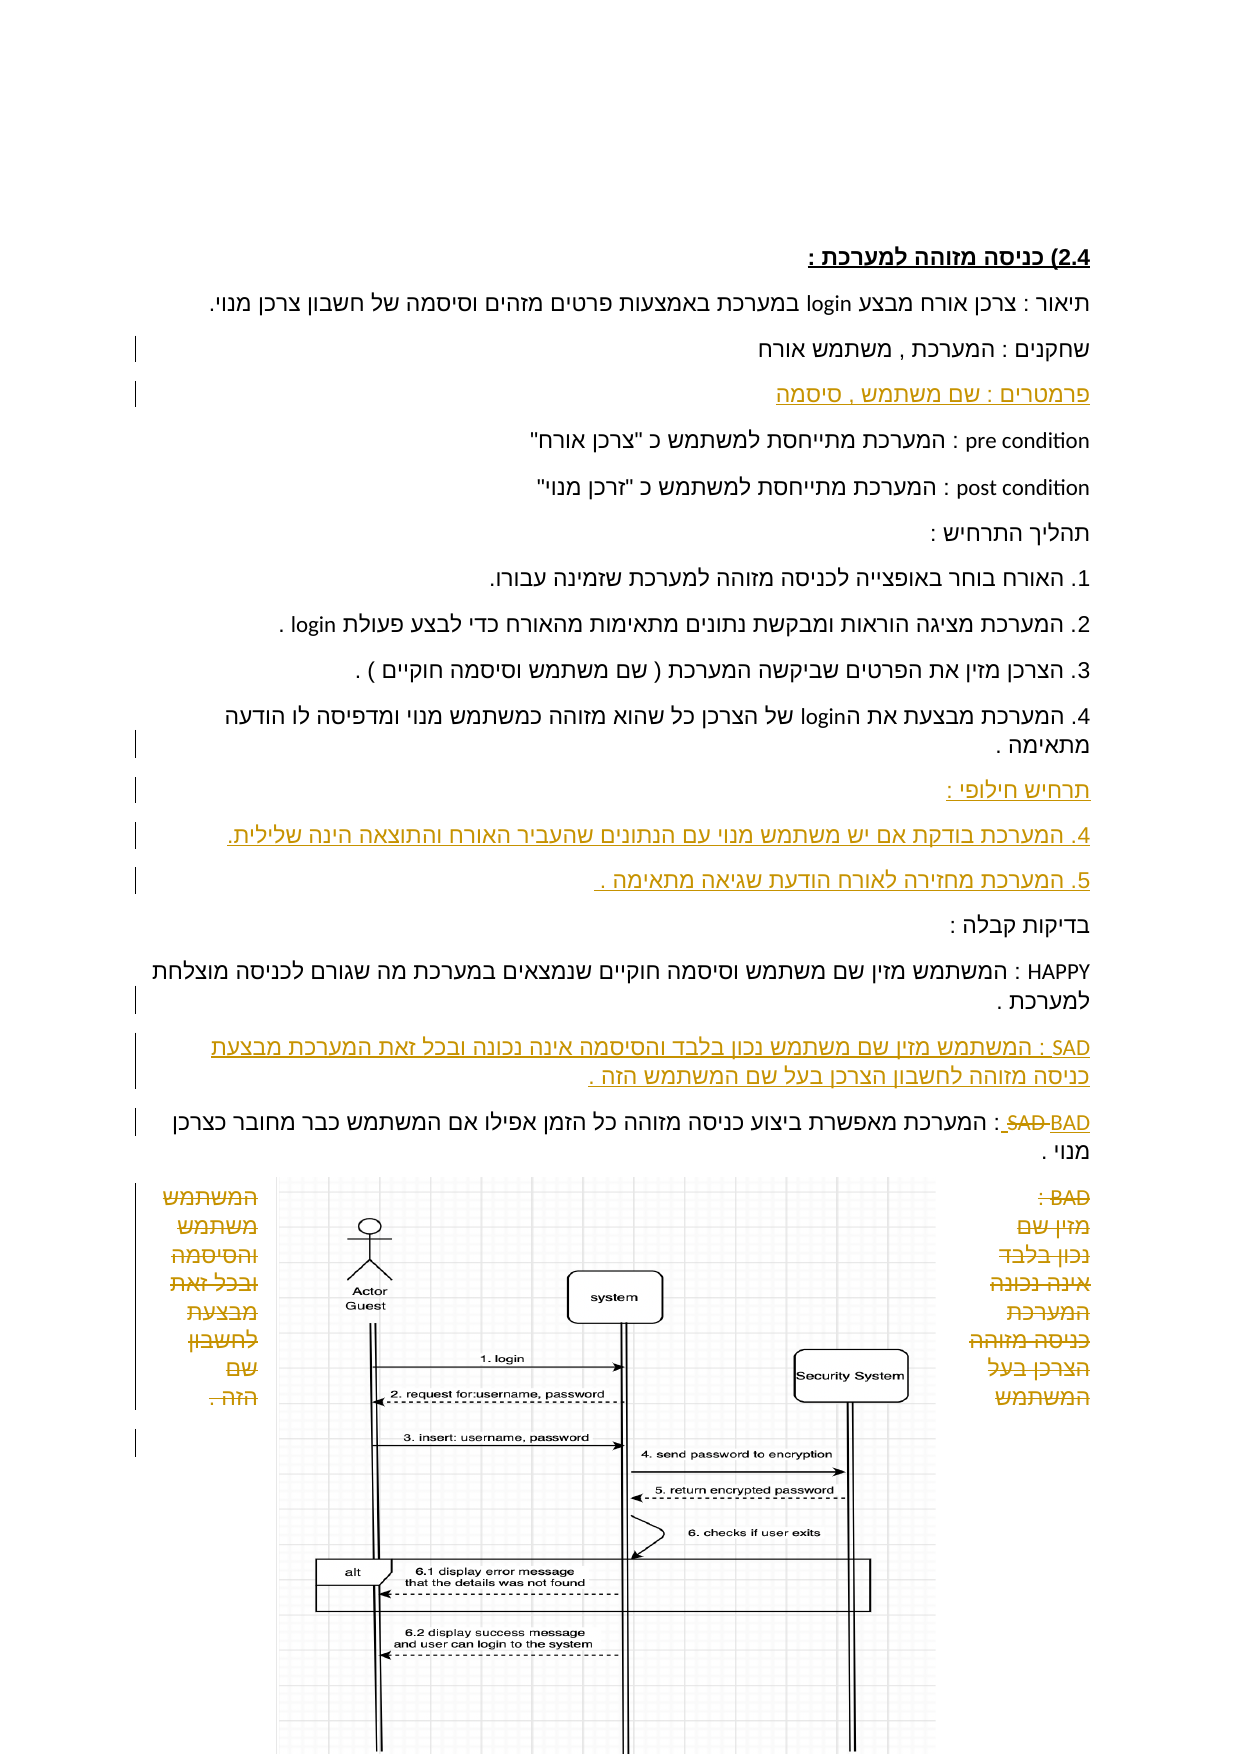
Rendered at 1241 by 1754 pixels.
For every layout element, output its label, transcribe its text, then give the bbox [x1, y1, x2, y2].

text : המערכת מאפשרת ביצוע כניסה מזוהה כל הזמן אפילו אם המשתמש כבר מחובר כצרכן מנוי . [150, 1108, 1090, 1164]
text שחקנים : המערכת , משתמש אורח [150, 336, 1090, 362]
text pre condition : המערכת מתייחסת למשתמש כ "צרכן אורח" [150, 426, 1090, 454]
text 3. הצרכן מזין את הפרטים שביקשה המערכת ( שם משתמש וסיסמה חוקיים ) . [150, 657, 1090, 683]
text HAPPY : המשתמש מזין שם משתמש וסיסמה חוקיים שנמצאים במערכת מה שגורם לכניסה מוצלחת למערכת . [150, 957, 1090, 1014]
picture [276, 1177, 936, 1754]
text post condition : המערכת מתייחסת למשתמש כ "זרכן מנוי" [150, 473, 1090, 501]
text תהליך התרחיש : [150, 520, 1090, 546]
text 1. האורח בוחר באופצייה לכניסה מזוהה למערכת שזמינה עבורו. [150, 565, 1090, 591]
text 2. המערכת מציגה הוראות ומבקשת נתונים מתאימות מהאורח כדי לבצע פעולת login . [150, 610, 1090, 638]
text תיאור : צרכן אורח מבצע login במערכת באמצעות פרטים מזהים וסיסמה של חשבון צרכן מנוי. [150, 289, 1090, 317]
text בדיקות קבלה : [150, 912, 1090, 939]
text 4. המערכת מבצעת את הlogin של הצרכן כל שהוא מזוהה כמשתמש מנוי ומדפיסה לו הודעה מתאימה . [150, 702, 1090, 758]
text 2.4) כניסה מזוהה למערכת : [150, 244, 1090, 270]
